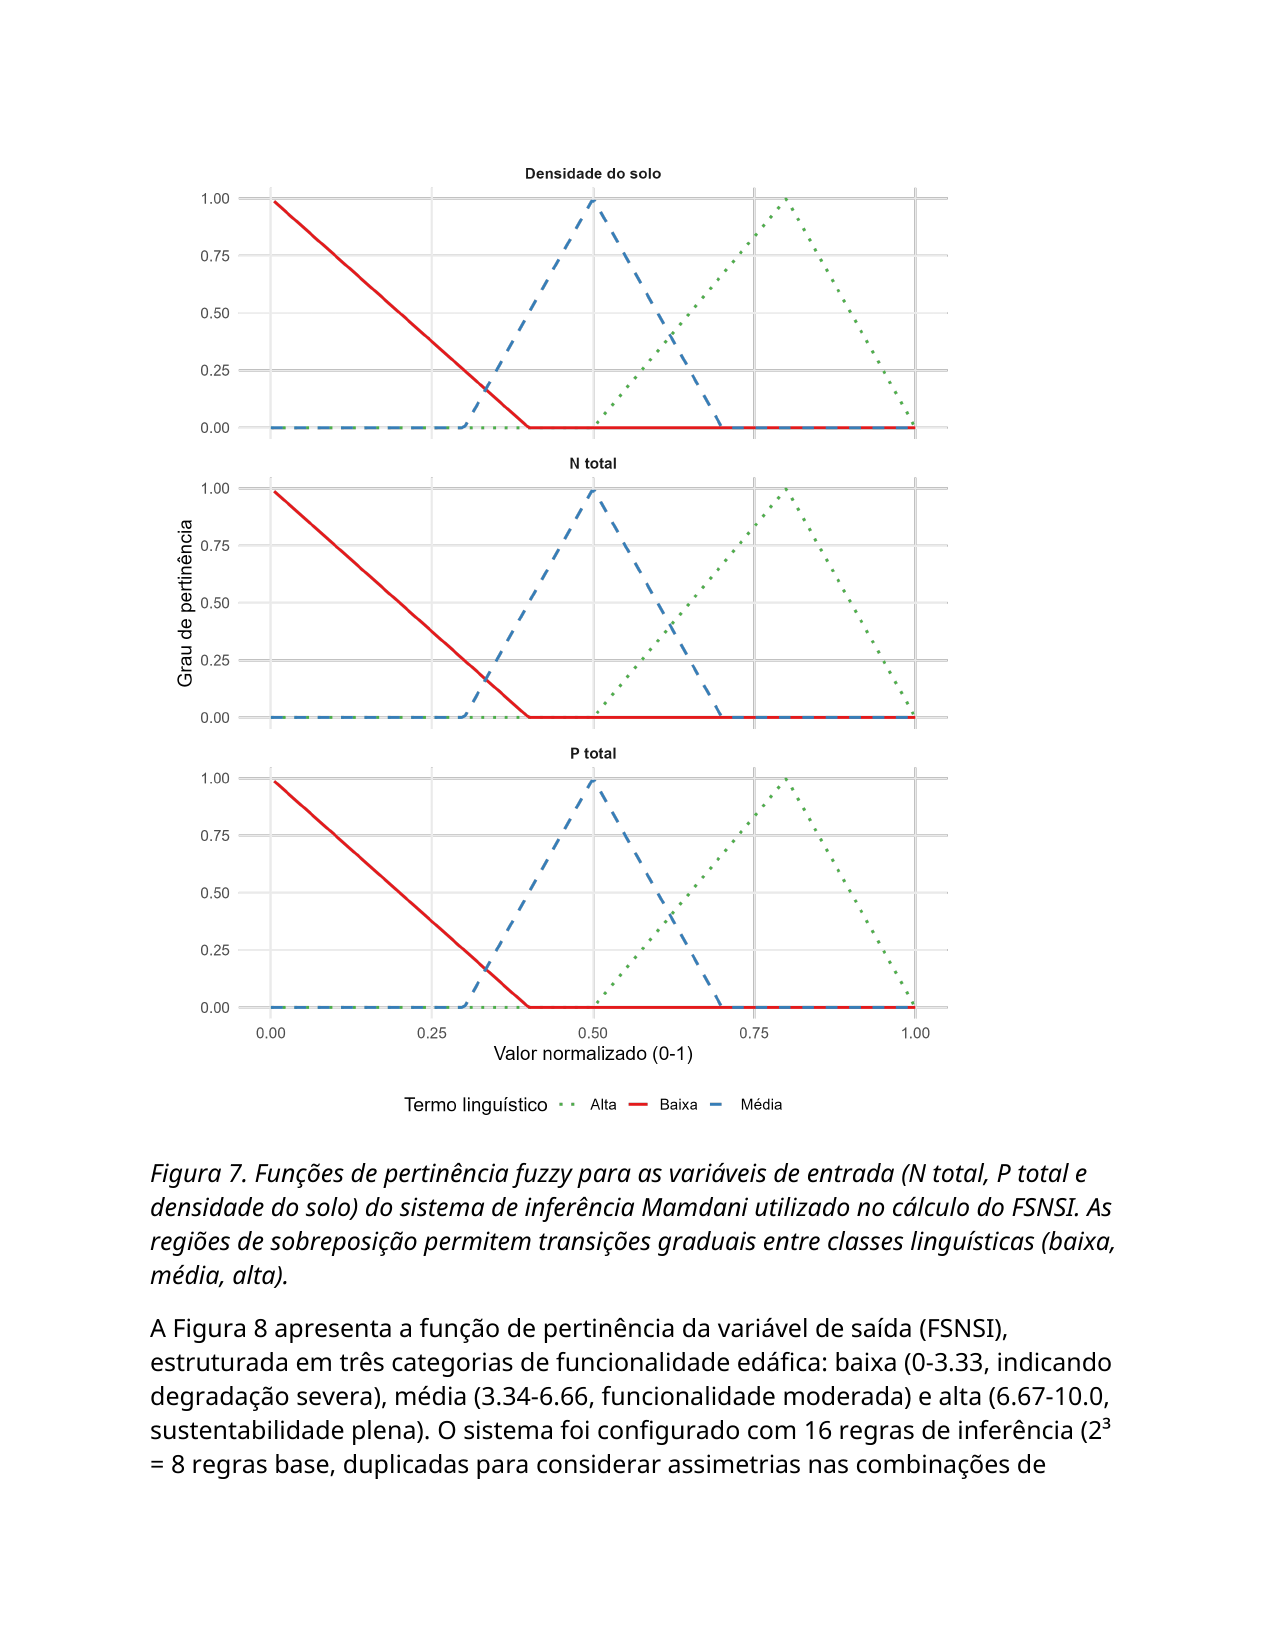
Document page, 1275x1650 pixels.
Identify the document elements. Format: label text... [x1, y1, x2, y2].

picture [168, 150, 957, 1135]
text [150, 1310, 1125, 1481]
text Figura 7. Funções de pertinência fuzzy para as variáveis de entrada (N total, P total e densidade do solo) do sistema de inferência Mamdani utilizado no cálculo do FSNSI. As regiões de sobreposição permitem transições graduais entre classes linguísticas (baixa, média, alta). [150, 1155, 1125, 1291]
